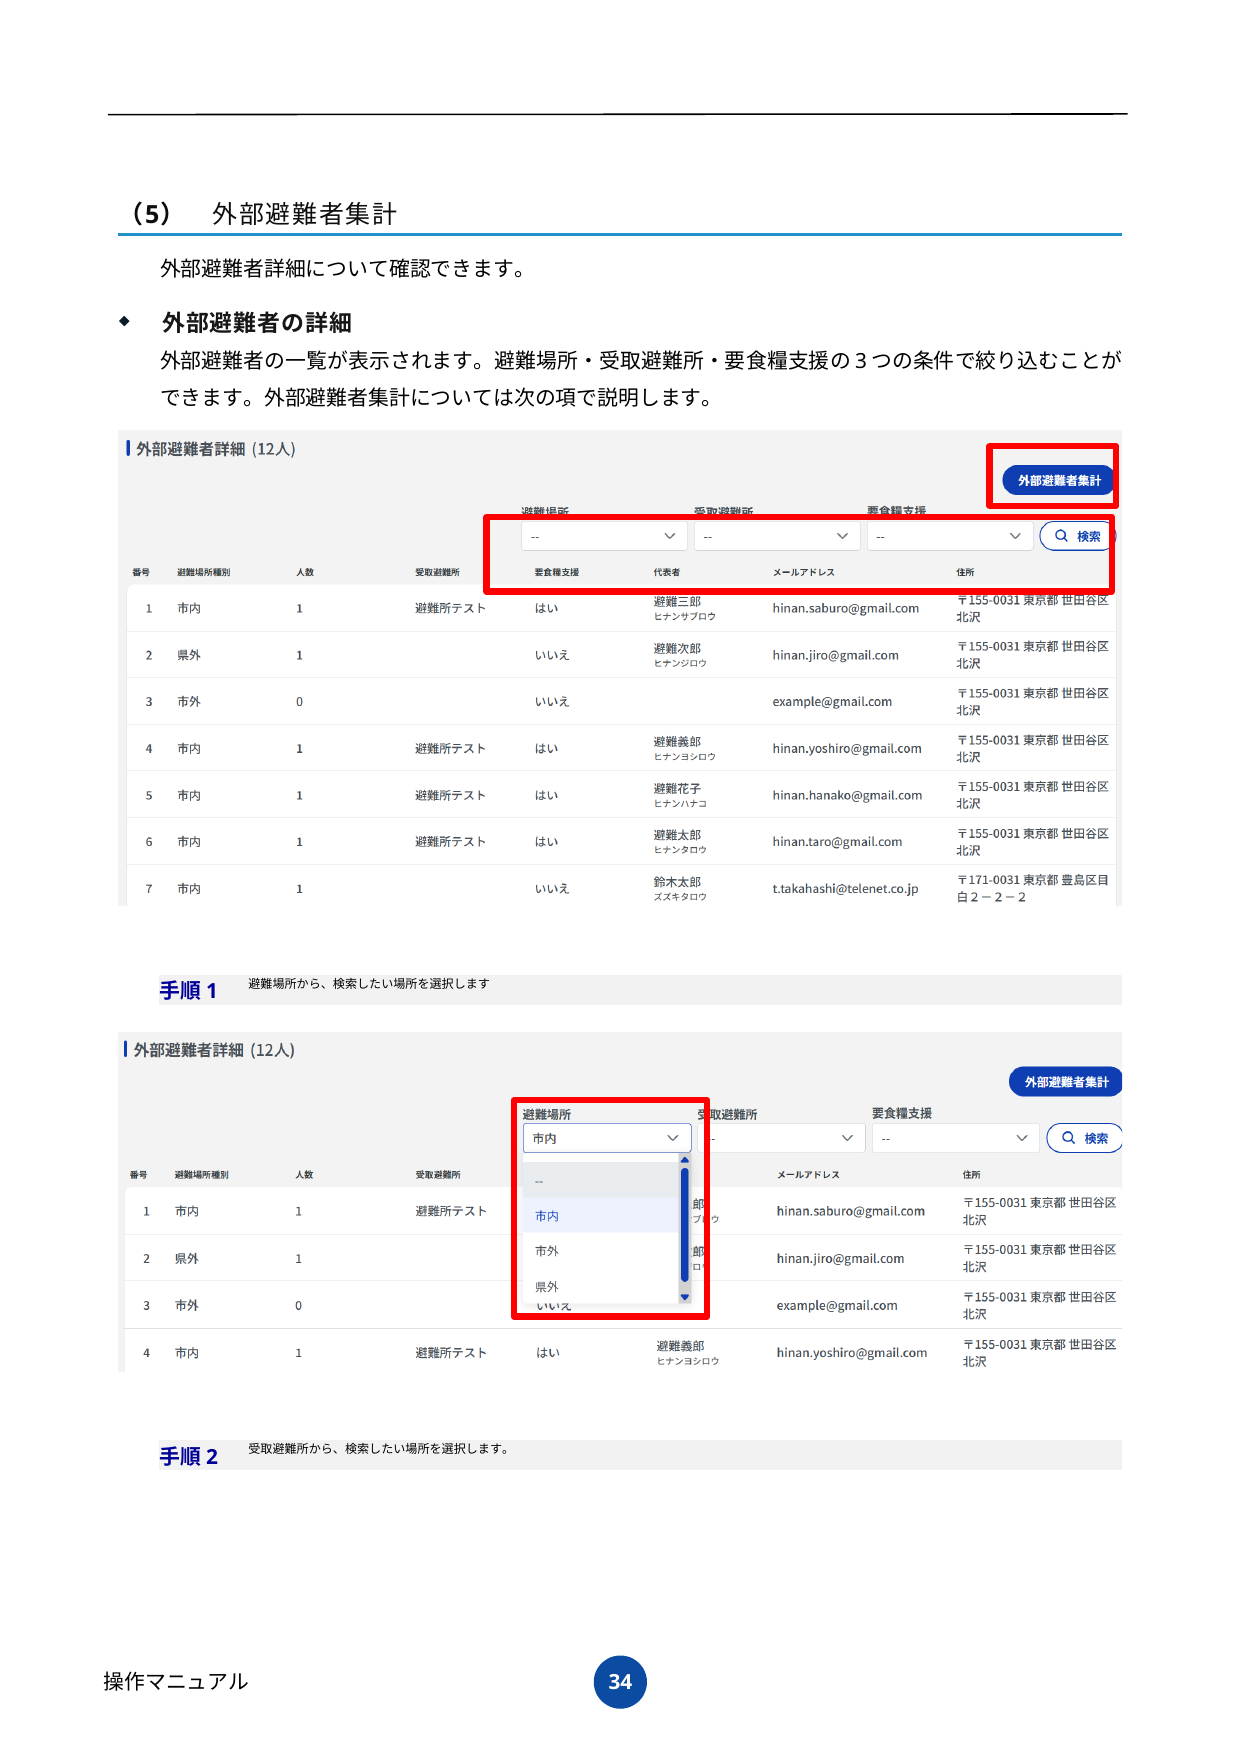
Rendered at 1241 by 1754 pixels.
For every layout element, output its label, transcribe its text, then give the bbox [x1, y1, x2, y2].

picture [118, 430, 1123, 906]
picture [118, 1032, 1123, 1372]
subtitle 外部避難者の詳細 [118, 305, 1122, 338]
subtitle 外部避難者集計 [118, 195, 1122, 233]
list 避難場所から、検索したい場所を選択します [159, 975, 1122, 1005]
text 外部避難者詳細について確認できます。 [160, 247, 1122, 284]
list 受取避難所から、検索したい場所を選択します。 [159, 1440, 1122, 1470]
text 外部避難者の一覧が表示されます。避難場所・受取避難所・要食糧支援の3つの条件で絞り込むことができます。外部避難者集計については次の項で説明します。 [160, 338, 1122, 413]
